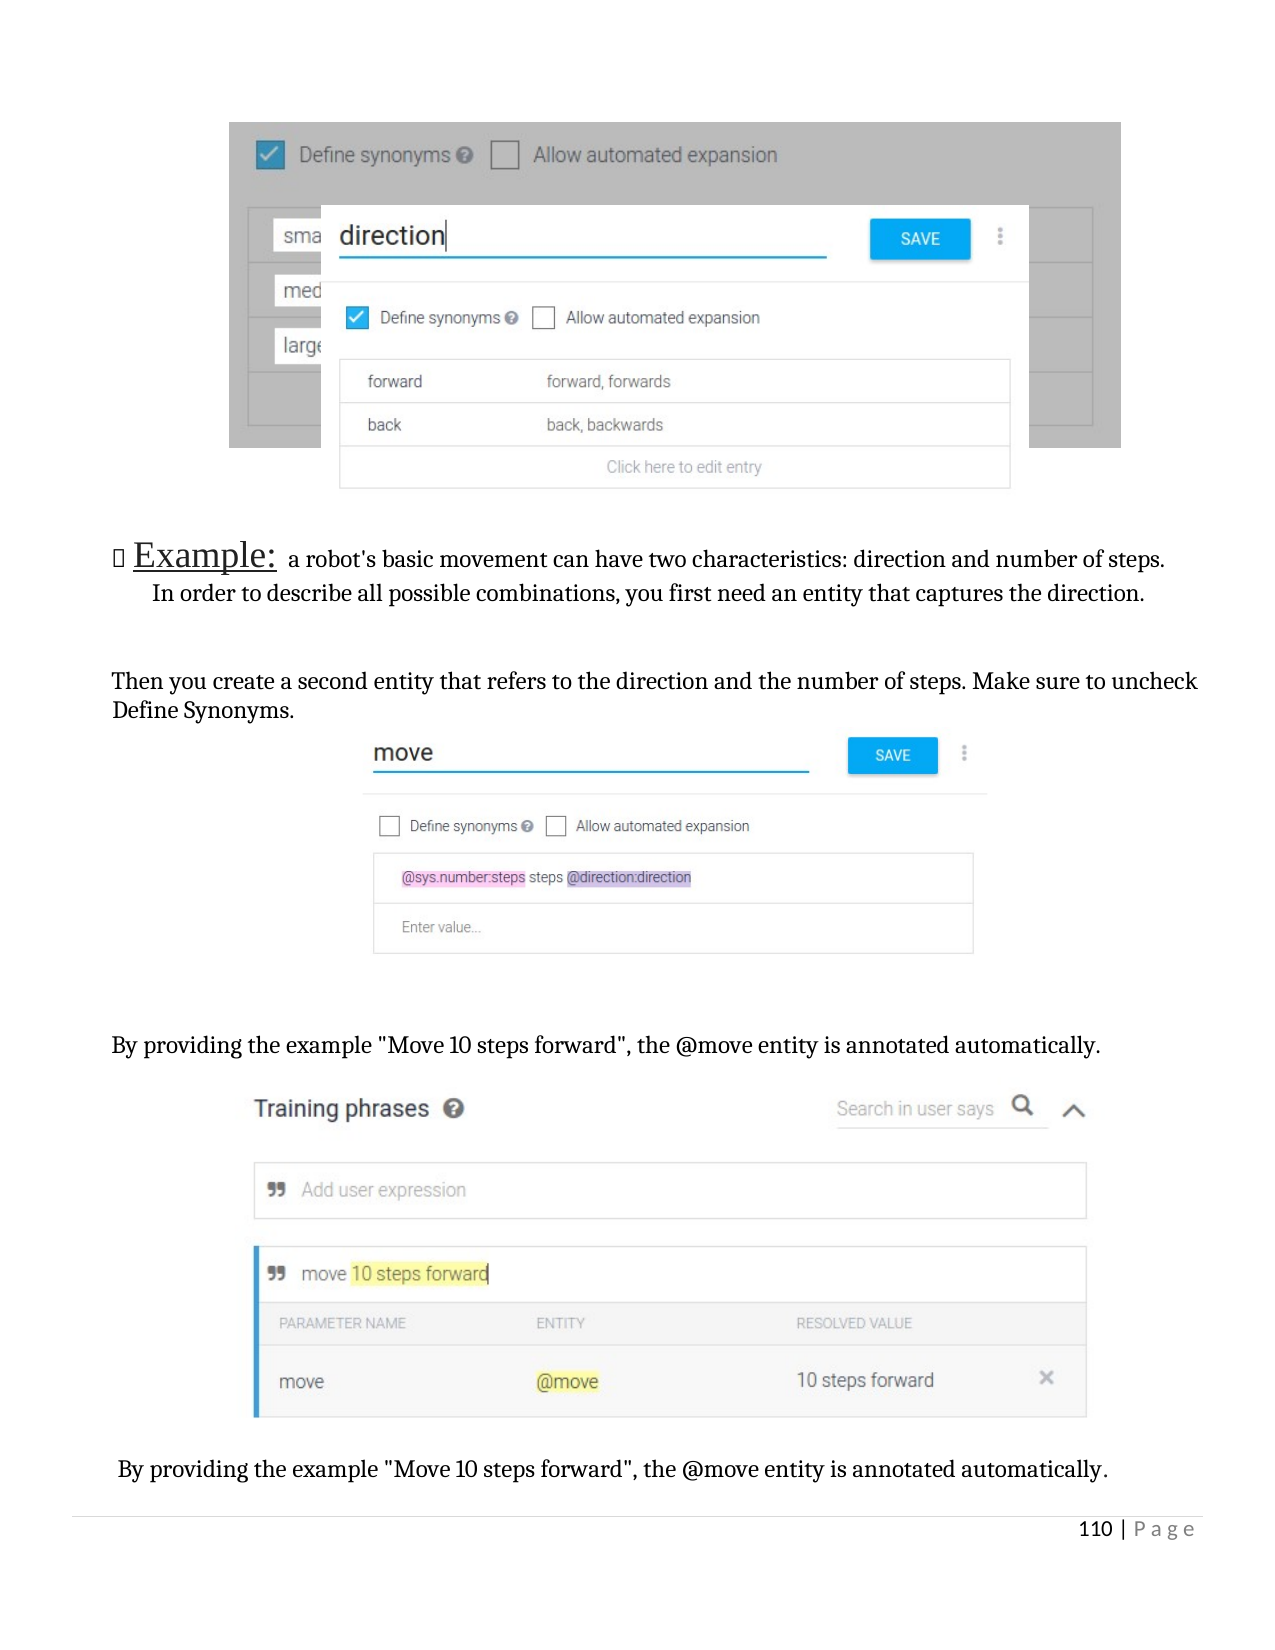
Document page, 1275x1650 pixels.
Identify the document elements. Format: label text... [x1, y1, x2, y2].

text In order to describe all possible combinations, you first need an entity that captures the direction. [144, 579, 1153, 608]
picture [234, 1077, 1115, 1439]
text Then you create a second entity that refers to the direction and the number of steps. Make sure to uncheck Define Synonyms. [111, 667, 1199, 725]
picture [362, 727, 988, 964]
picture [229, 122, 1121, 507]
text By providing the example "Move 10 steps forward", the @move entity is annotated automatically. [111, 1454, 1199, 1483]
text  Example: a robot's basic movement can have two characteristics: direction and number of steps. [111, 533, 1199, 576]
text By providing the example "Move 10 steps forward", the @move entity is annotated automatically. [111, 1031, 1199, 1060]
